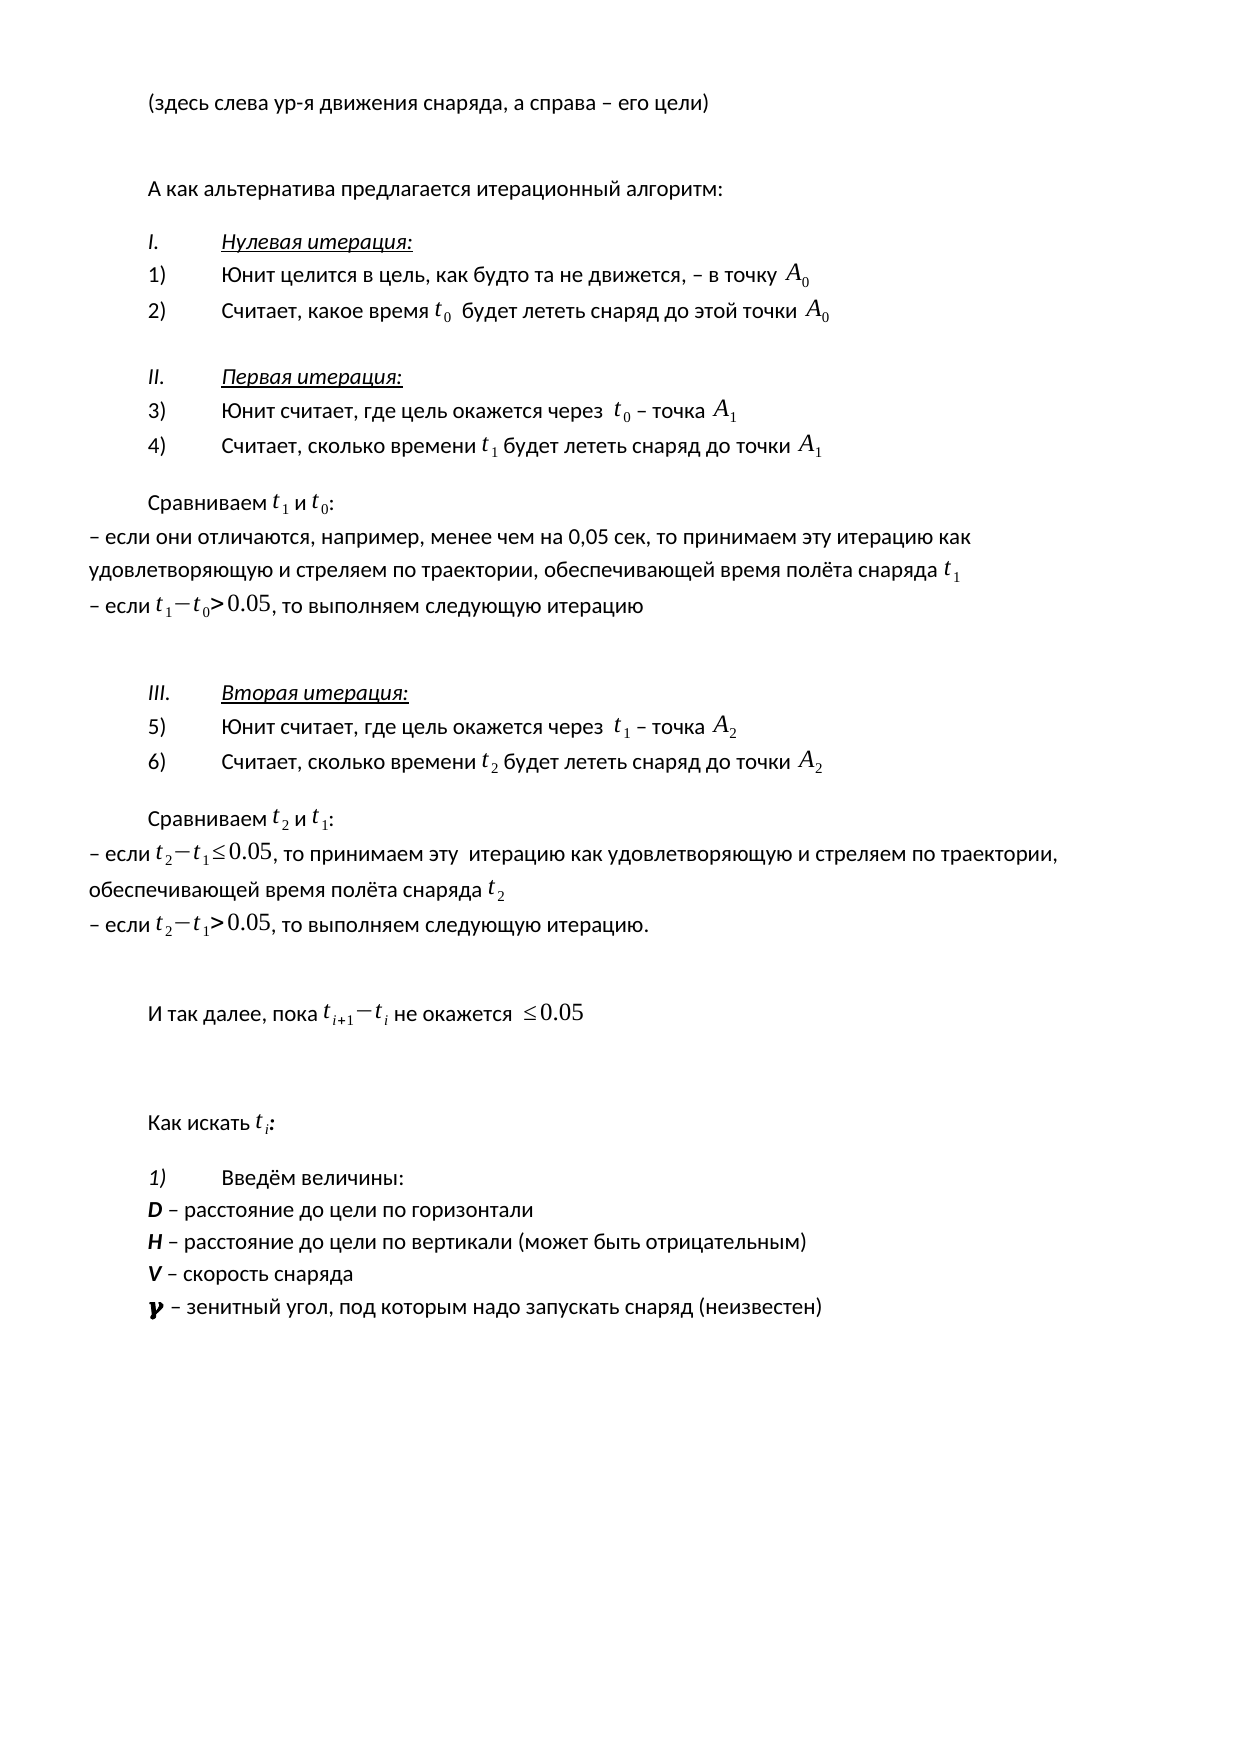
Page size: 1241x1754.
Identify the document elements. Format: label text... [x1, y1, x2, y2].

text И так далее, пока не окажется [88, 997, 1152, 1028]
list V – скорость снаряда [88, 1259, 1152, 1287]
list Нулевая итерация: [88, 227, 1152, 255]
list H – расстояние до цели по вертикали (может быть отрицательным) [88, 1227, 1152, 1255]
text А как альтернатива предлагается итерационный алгоритм: [88, 174, 1152, 202]
text Сравниваем и : – если они отличаются, например, менее чем на 0,05 сек, то принимаем эту итерацию как удовлетворяющую и стреляем по траектории, обеспечивающей время полёта снаряда – если , то выполняем следующую итерацию [88, 486, 1152, 653]
list Первая итерация: [88, 362, 1152, 390]
list 𝜸 – зенитный угол, под которым надо запускать снаряд (неизвестен) [88, 1292, 1152, 1320]
list D – расстояние до цели по горизонтали [88, 1195, 1152, 1223]
list Юнит целится в цель, как будто та не движется, – в точку [88, 259, 1152, 290]
list Юнит считает, где цель окажется через – точка [88, 710, 1152, 742]
text (здесь слева ур-я движения снаряда, а справа – его цели) [88, 88, 1152, 149]
list Вторая итерация: [88, 678, 1152, 706]
list Юнит считает, где цель окажется через – точка [88, 394, 1152, 426]
text Сравниваем и : – если , то принимаем эту итерацию как удовлетворяющую и стреляем по траектории, обеспечивающей время полёта снаряда – если , то выполняем следующую итерацию. [88, 802, 1152, 972]
list Считает, сколько времени будет лететь снаряд до точки [88, 746, 1152, 777]
list Считает, какое время будет лететь снаряд до этой точки [88, 294, 1152, 358]
list Введём величины: [88, 1163, 1152, 1191]
text Как искать : [88, 1107, 1152, 1138]
list Считает, сколько времени будет лететь снаряд до точки [88, 430, 1152, 461]
